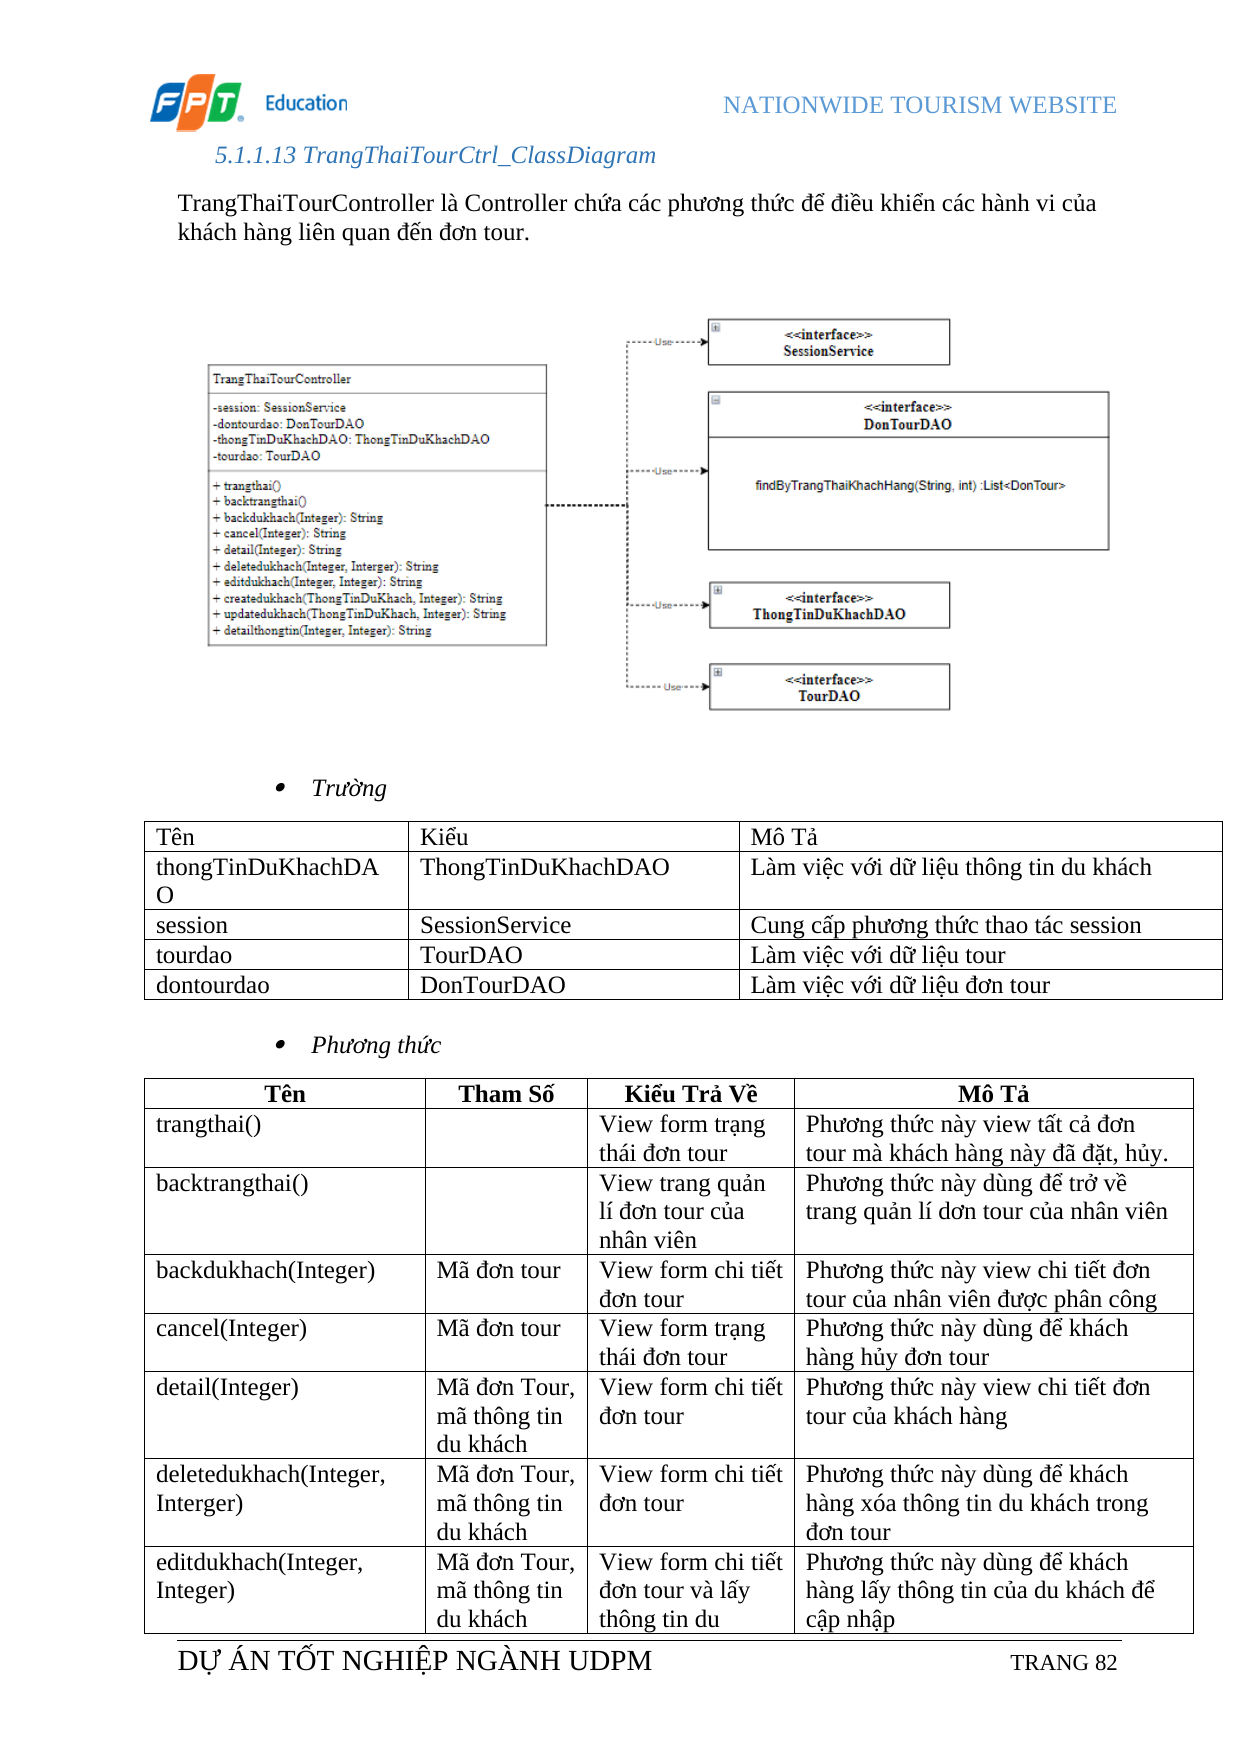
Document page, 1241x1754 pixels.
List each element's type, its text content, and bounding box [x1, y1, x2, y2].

table_cell Phương thức này view chi tiết đơn tour của khách hàng [795, 1372, 1193, 1458]
table_cell ThongTinDuKhachDAO [409, 852, 739, 909]
table_cell View form chi tiết đơn tour [588, 1372, 794, 1458]
table_header Tên [145, 1079, 425, 1108]
table_cell Mã đơn Tour, mã thông tin du khách [426, 1459, 587, 1546]
table_header Mô Tả [795, 1079, 1193, 1108]
table_cell Phương thức này dùng để khách hàng xóa thông tin du khách trong đơn tour [795, 1459, 1193, 1546]
table_cell TourDAO [409, 940, 739, 969]
table_header Kiểu [409, 822, 739, 851]
table_header Kiểu Trả Về [588, 1079, 794, 1108]
table_header Tham Số [426, 1079, 587, 1108]
table_cell backtrangthai() [145, 1168, 425, 1254]
table_cell session [145, 910, 408, 939]
table_cell View trang quản lí đơn tour của nhân viên [588, 1168, 794, 1254]
table_cell tourdao [145, 940, 408, 969]
table_cell cancel(Integer) [145, 1314, 425, 1371]
table_cell Phương thức này view tất cả đơn tour mà khách hàng này đã đặt, hủy. [795, 1109, 1193, 1167]
table_cell View form trạng thái đơn tour [588, 1109, 794, 1167]
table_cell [145, 1547, 425, 1633]
picture [150, 74, 347, 132]
table_cell Mã đơn tour [426, 1255, 587, 1312]
table_cell dontourdao [145, 970, 408, 998]
table_cell Phương thức này dùng để khách hàng hủy đơn tour [795, 1314, 1193, 1371]
table_header Tên [145, 822, 408, 851]
table_cell View form chi tiết đơn tour [588, 1459, 794, 1546]
text 5.1.1.13 TrangThaiTourCtrl_ClassDiagram [215, 118, 1122, 169]
list Phương thức [274, 1031, 1122, 1059]
table_cell DonTourDAO [409, 970, 739, 998]
table_cell View form chi tiết đơn tour [588, 1255, 794, 1312]
table_cell SessionService [409, 910, 739, 939]
table_cell backdukhach(Integer) [145, 1255, 425, 1312]
table_cell detail(Integer) [145, 1372, 425, 1458]
table_cell [426, 1109, 587, 1167]
table_cell Cung cấp phương thức thao tác session [740, 910, 1222, 939]
table_cell Mã đơn tour [426, 1314, 587, 1371]
table_cell Phương thức này view chi tiết đơn tour của nhân viên được phân công [795, 1255, 1193, 1312]
list Trường [274, 773, 1122, 802]
table_cell Làm việc với dữ liệu tour [740, 940, 1222, 969]
picture [177, 274, 1123, 745]
table_cell [426, 1168, 587, 1254]
table_cell deletedukhach(Integer, Interger) [145, 1459, 425, 1546]
table_cell View form trạng thái đơn tour [588, 1314, 794, 1371]
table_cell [426, 1547, 587, 1633]
table_cell trangthai() [145, 1109, 425, 1167]
table_cell Làm việc với dữ liệu thông tin du khách [740, 852, 1222, 909]
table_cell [588, 1547, 794, 1633]
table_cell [795, 1547, 1193, 1633]
table_cell Làm việc với dữ liệu đơn tour [740, 970, 1222, 998]
table_cell thongTinDuKhachDAO [145, 852, 408, 909]
text TrangThaiTourController là Controller chứa các phương thức để điều khiển các hành vi của khách hàng liên quan đến đơn tour. [177, 188, 1122, 245]
table_cell Phương thức này dùng để trở về trang quản lí dơn tour của nhân viên [795, 1168, 1193, 1254]
table_cell Mã đơn Tour, mã thông tin du khách [426, 1372, 587, 1458]
table_header Mô Tả [740, 822, 1222, 851]
